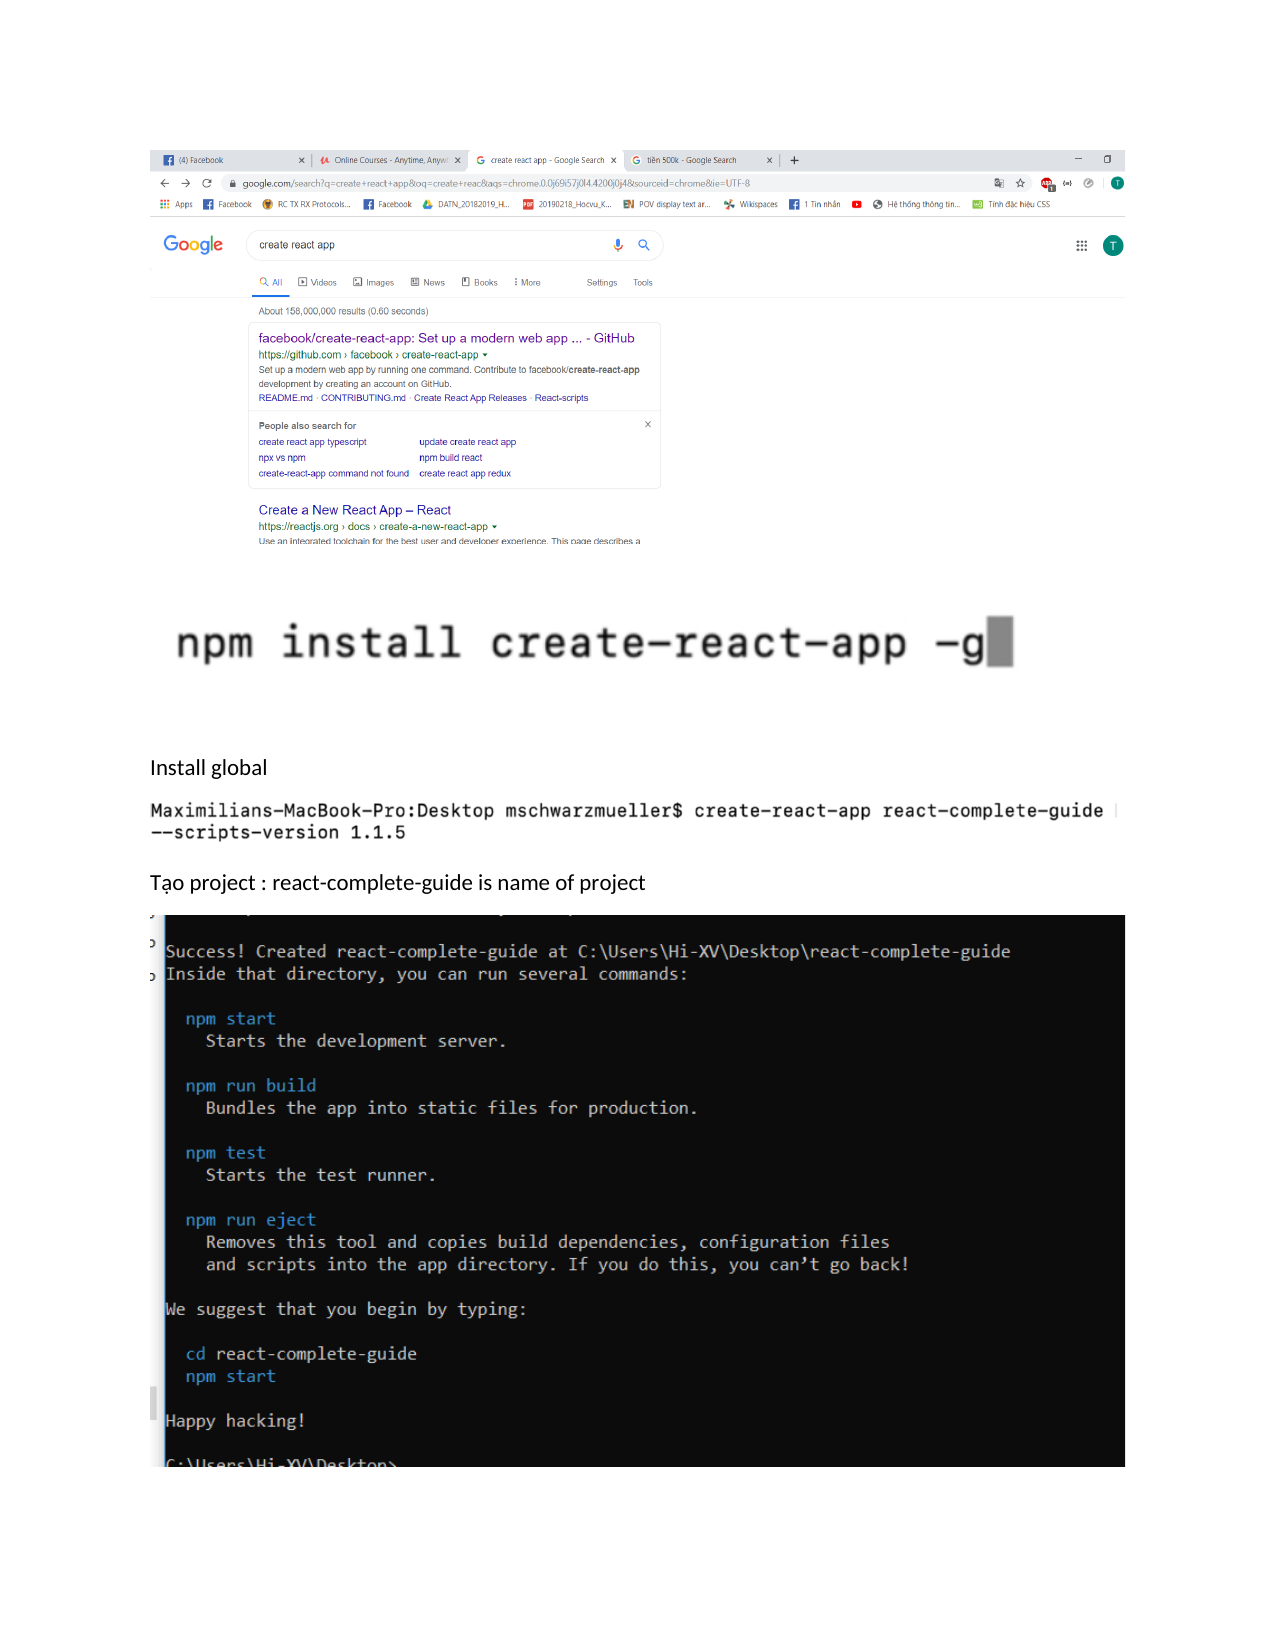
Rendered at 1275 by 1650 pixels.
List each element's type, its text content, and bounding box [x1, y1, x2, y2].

picture [150, 150, 1125, 544]
text Tạo project : react-complete-guide is name of project [150, 868, 1125, 897]
text Install global [150, 753, 1125, 781]
picture [150, 562, 1125, 734]
picture [150, 799, 1125, 850]
picture [150, 915, 1125, 1467]
